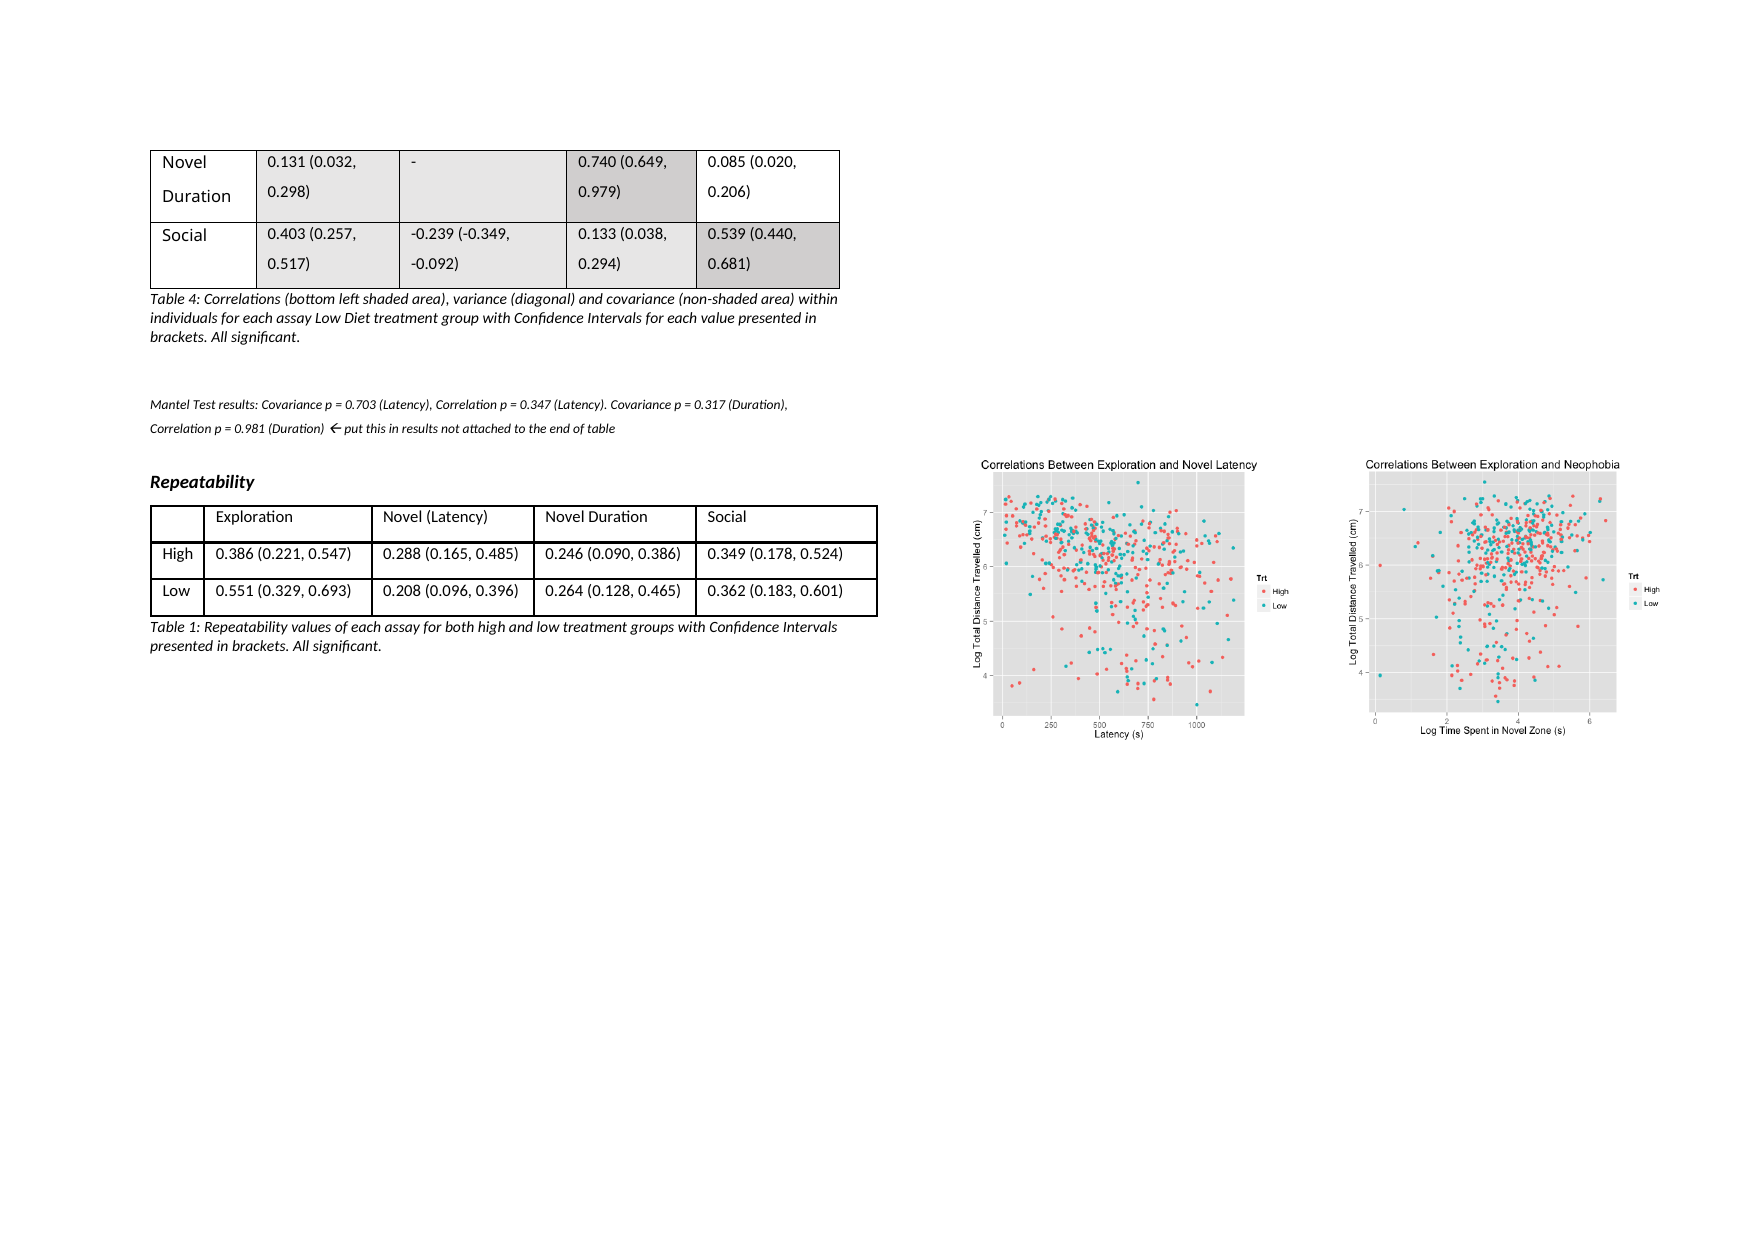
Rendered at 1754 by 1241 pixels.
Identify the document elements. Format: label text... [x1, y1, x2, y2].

picture [965, 446, 1310, 745]
table_cell 0.288 (0.165, 0.485) [373, 544, 533, 578]
picture [1340, 446, 1682, 741]
table_cell 0.133 (0.038, 0.294) [567, 223, 696, 288]
table_cell 0.246 (0.090, 0.386) [535, 544, 695, 578]
table_cell 0.349 (0.178, 0.524) [697, 544, 876, 578]
text Table 1: Repeatability values of each assay for both high and low treatment groups with Confidence Intervals presented in brackets. All significant. [150, 617, 840, 655]
table_cell Novel Duration [151, 151, 256, 222]
table_cell -0.239 (-0.349, -0.092) [400, 223, 566, 288]
table_cell High [152, 544, 203, 578]
table_cell Social [151, 223, 256, 288]
text Repeatability [150, 470, 840, 493]
table_cell 0.264 (0.128, 0.465) [535, 580, 695, 615]
table_cell 0.085 (0.020, 0.206) [697, 151, 839, 222]
table_header [152, 507, 203, 541]
table_cell Low [152, 580, 203, 615]
table_header Social [697, 507, 876, 541]
table_cell 0.208 (0.096, 0.396) [373, 580, 533, 615]
table_cell 0.403 (0.257, 0.517) [257, 223, 399, 288]
table_header Exploration [205, 507, 371, 541]
table_cell 0.386 (0.221, 0.547) [205, 544, 371, 578]
table_cell 0.362 (0.183, 0.601) [697, 580, 876, 615]
table_cell - [400, 151, 566, 222]
table_cell 0.539 (0.440, 0.681) [697, 223, 839, 288]
table_header Novel (Latency) [373, 507, 533, 541]
text Table 4: Correlations (bottom left shaded area), variance (diagonal) and covariance (non-shaded area) within individuals for each assay Low Diet treatment group with Confidence Intervals for each value presented in brackets. All significant. [150, 289, 840, 346]
table_header Novel Duration [535, 507, 695, 541]
table_cell 0.740 (0.649, 0.979) [567, 151, 696, 222]
table_cell 0.551 (0.329, 0.693) [205, 580, 371, 615]
text Mantel Test results: Covariance p = 0.703 (Latency), Correlation p = 0.347 (Latency). Covariance p = 0.317 (Duration), Correlation p = 0.981 (Duration) put this in results not attached to the end of table [150, 396, 840, 437]
table_cell 0.131 (0.032, 0.298) [257, 151, 399, 222]
